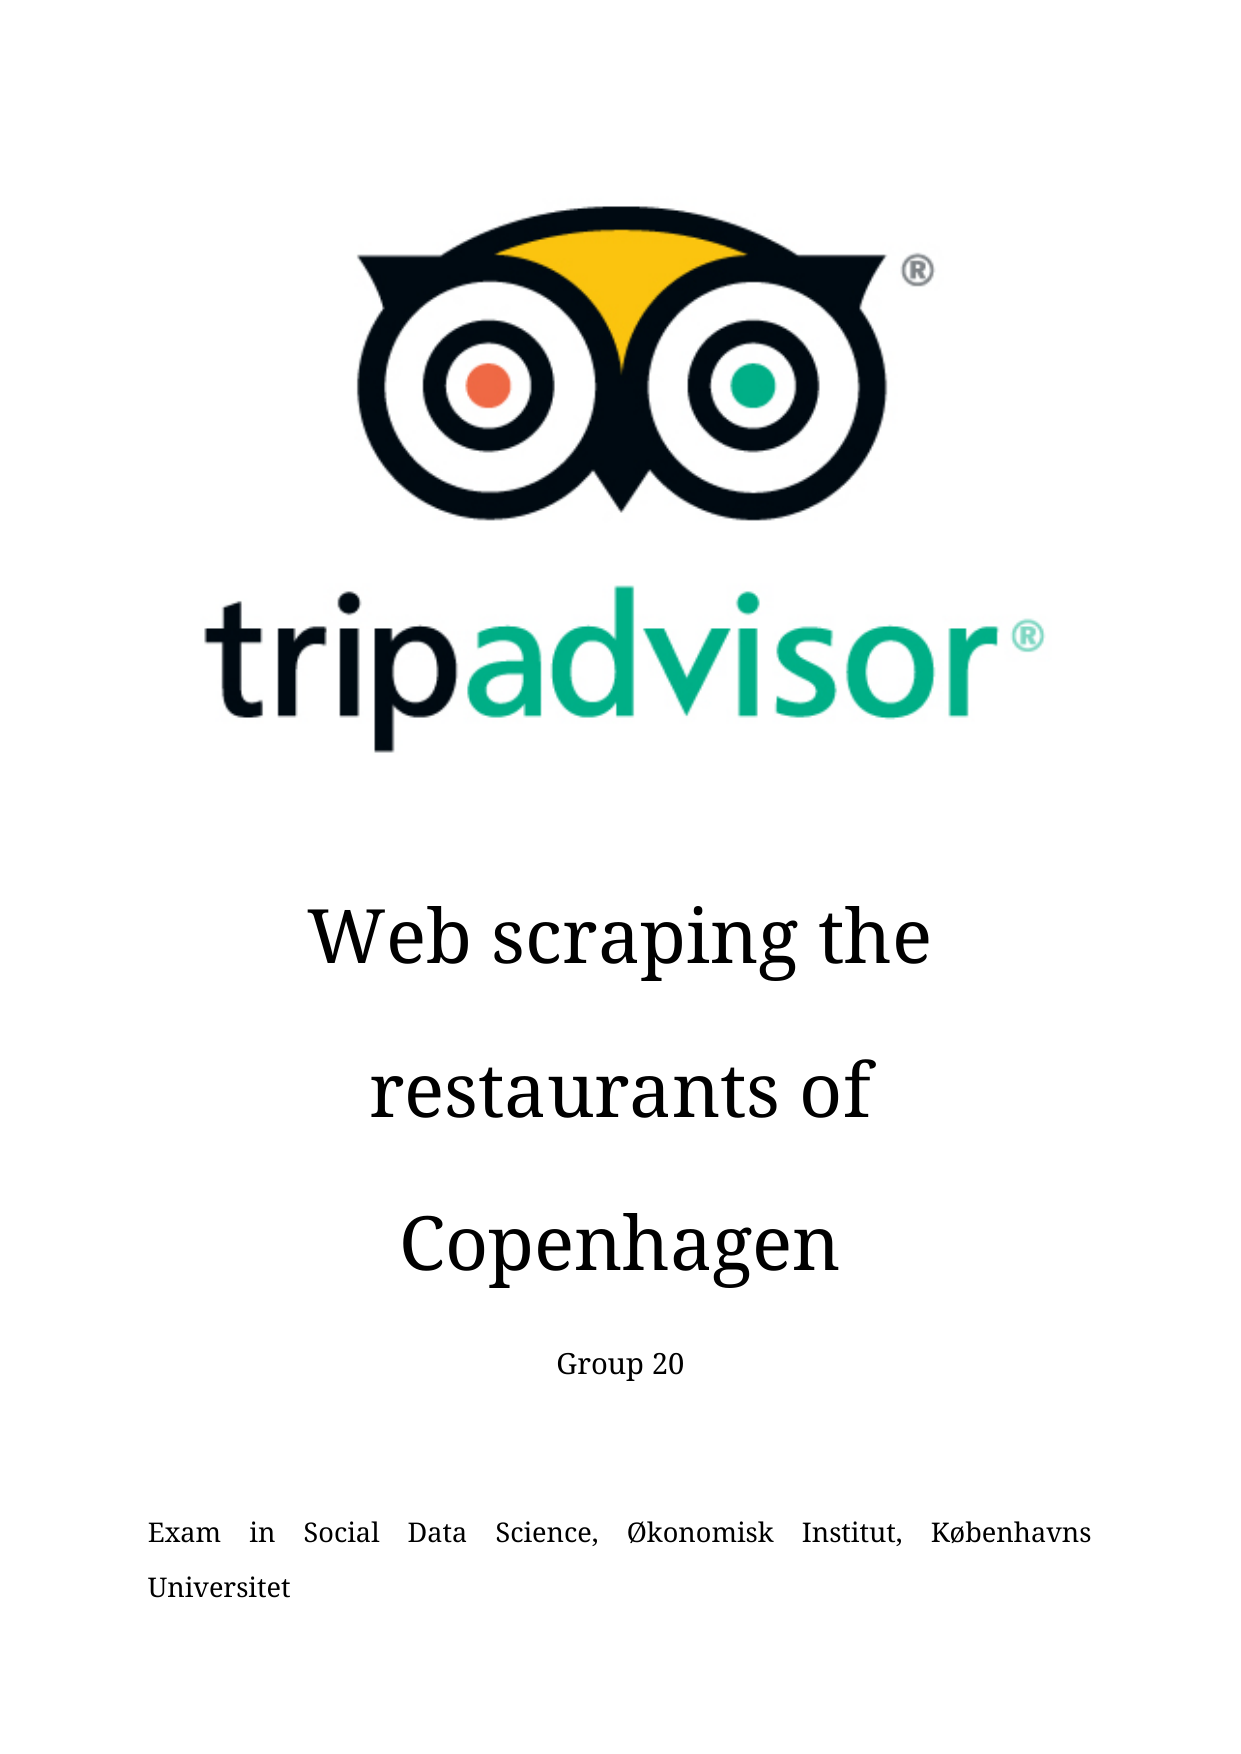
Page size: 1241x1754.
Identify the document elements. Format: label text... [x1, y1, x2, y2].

picture [93, 120, 1155, 836]
text Group 20 [148, 1343, 1092, 1383]
text Web scraping the restaurants of Copenhagen [148, 883, 1092, 1292]
text Exam in Social Data Science, Økonomisk Institut, Københavns Universitet [148, 1513, 1092, 1606]
